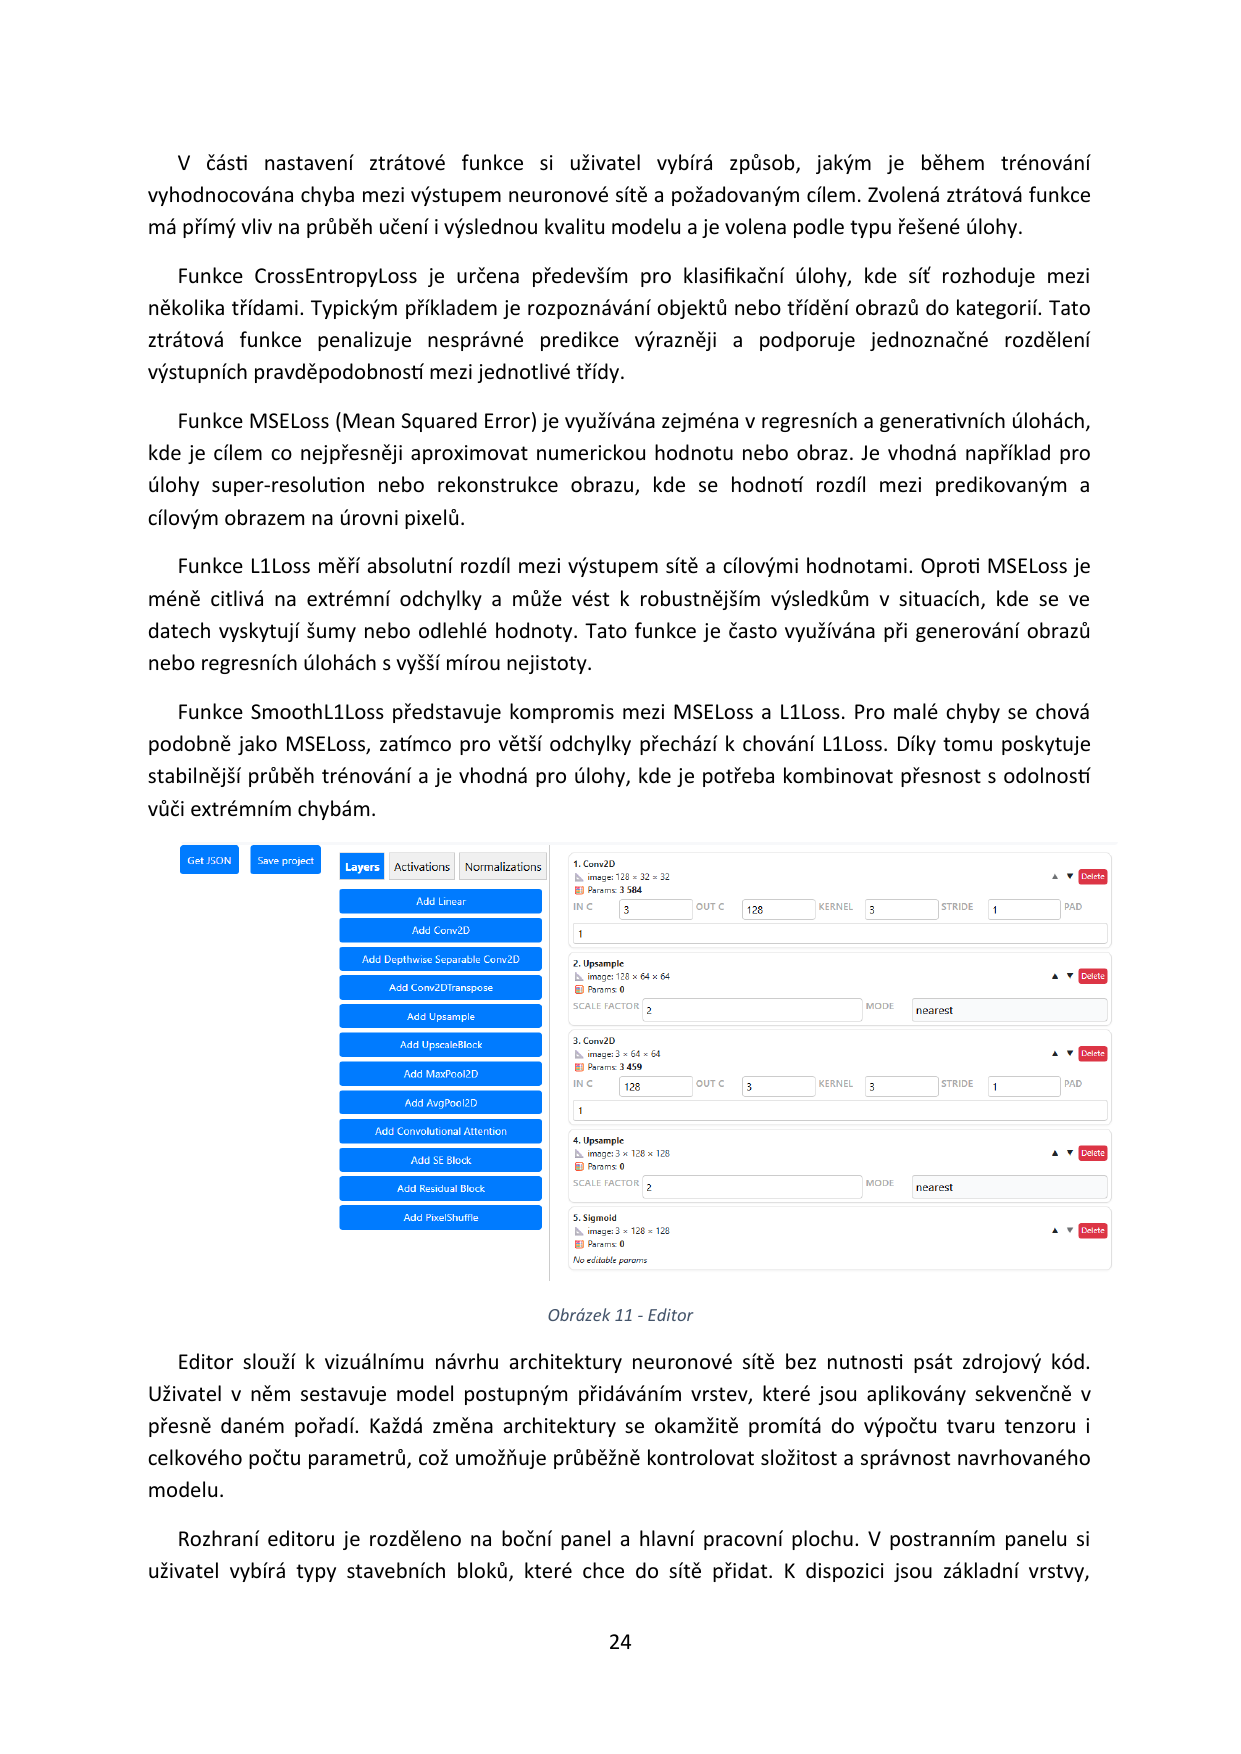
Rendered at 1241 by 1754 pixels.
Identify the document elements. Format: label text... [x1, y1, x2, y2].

text Funkce L1Loss měří absolutní rozdíl mezi výstupem sítě a cílovými hodnotami. Oproti MSELoss je méně citlivá na extrémní odchylky a může vést k robustnějším výsledkům v situacích, kde se ve datech vyskytují šumy nebo odlehlé hodnoty. Tato funkce je často využívána při generování obrazů nebo regresních úlohách s vyšší mírou nejistoty. [148, 552, 1093, 676]
text V části nastavení ztrátové funkce si uživatel vybírá způsob, jakým je během trénování vyhodnocována chyba mezi výstupem neuronové sítě a požadovaným cílem. Zvolená ztrátová funkce má přímý vliv na průběh učení i výslednou kvalitu modelu a je volena podle typu řešené úlohy. [148, 148, 1093, 240]
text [148, 1524, 1093, 1585]
text Funkce CrossEntropyLoss je určena především pro klasifikační úlohy, kde síť rozhoduje mezi několika třídami. Typickým příkladem je rozpoznávání objektů nebo třídění obrazů do kategorií. Tato ztrátová funkce penalizuje nesprávné predikce výrazněji a podporuje jednoznačné rozdělení výstupních pravděpodobností mezi jednotlivé třídy. [148, 261, 1093, 385]
text Funkce MSELoss (Mean Squared Error) je využívána zejména v regresních a generativních úlohách, kde je cílem co nejpřesněji aproximovat numerickou hodnotu nebo obraz. Je vhodná například pro úlohy super-resolution nebo rekonstrukce obrazu, kde se hodnotí rozdíl mezi predikovaným a cílovým obrazem na úrovni pixelů. [148, 406, 1093, 531]
text Funkce SmoothL1Loss představuje kompromis mezi MSELoss a L1Loss. Pro malé chyby se chová podobně jako MSELoss, zatímco pro větší odchylky přechází k chování L1Loss. Díky tomu poskytuje stabilnější průběh trénování a je vhodná pro úlohy, kde je potřeba kombinovat přesnost s odolností vůči extrémním chybám. [148, 697, 1093, 822]
text Editor slouží k vizuálnímu návrhu architektury neuronové sítě bez nutnosti psát zdrojový kód. Uživatel v něm sestavuje model postupným přidáváním vrstev, které jsou aplikovány sekvenčně v přesně daném pořadí. Každá změna architektury se okamžitě promítá do výpočtu tvaru tenzoru i celkového počtu parametrů, což umožňuje průběžně kontrolovat složitost a správnost navrhovaného modelu. [148, 1347, 1093, 1504]
picture [177, 842, 1123, 1283]
